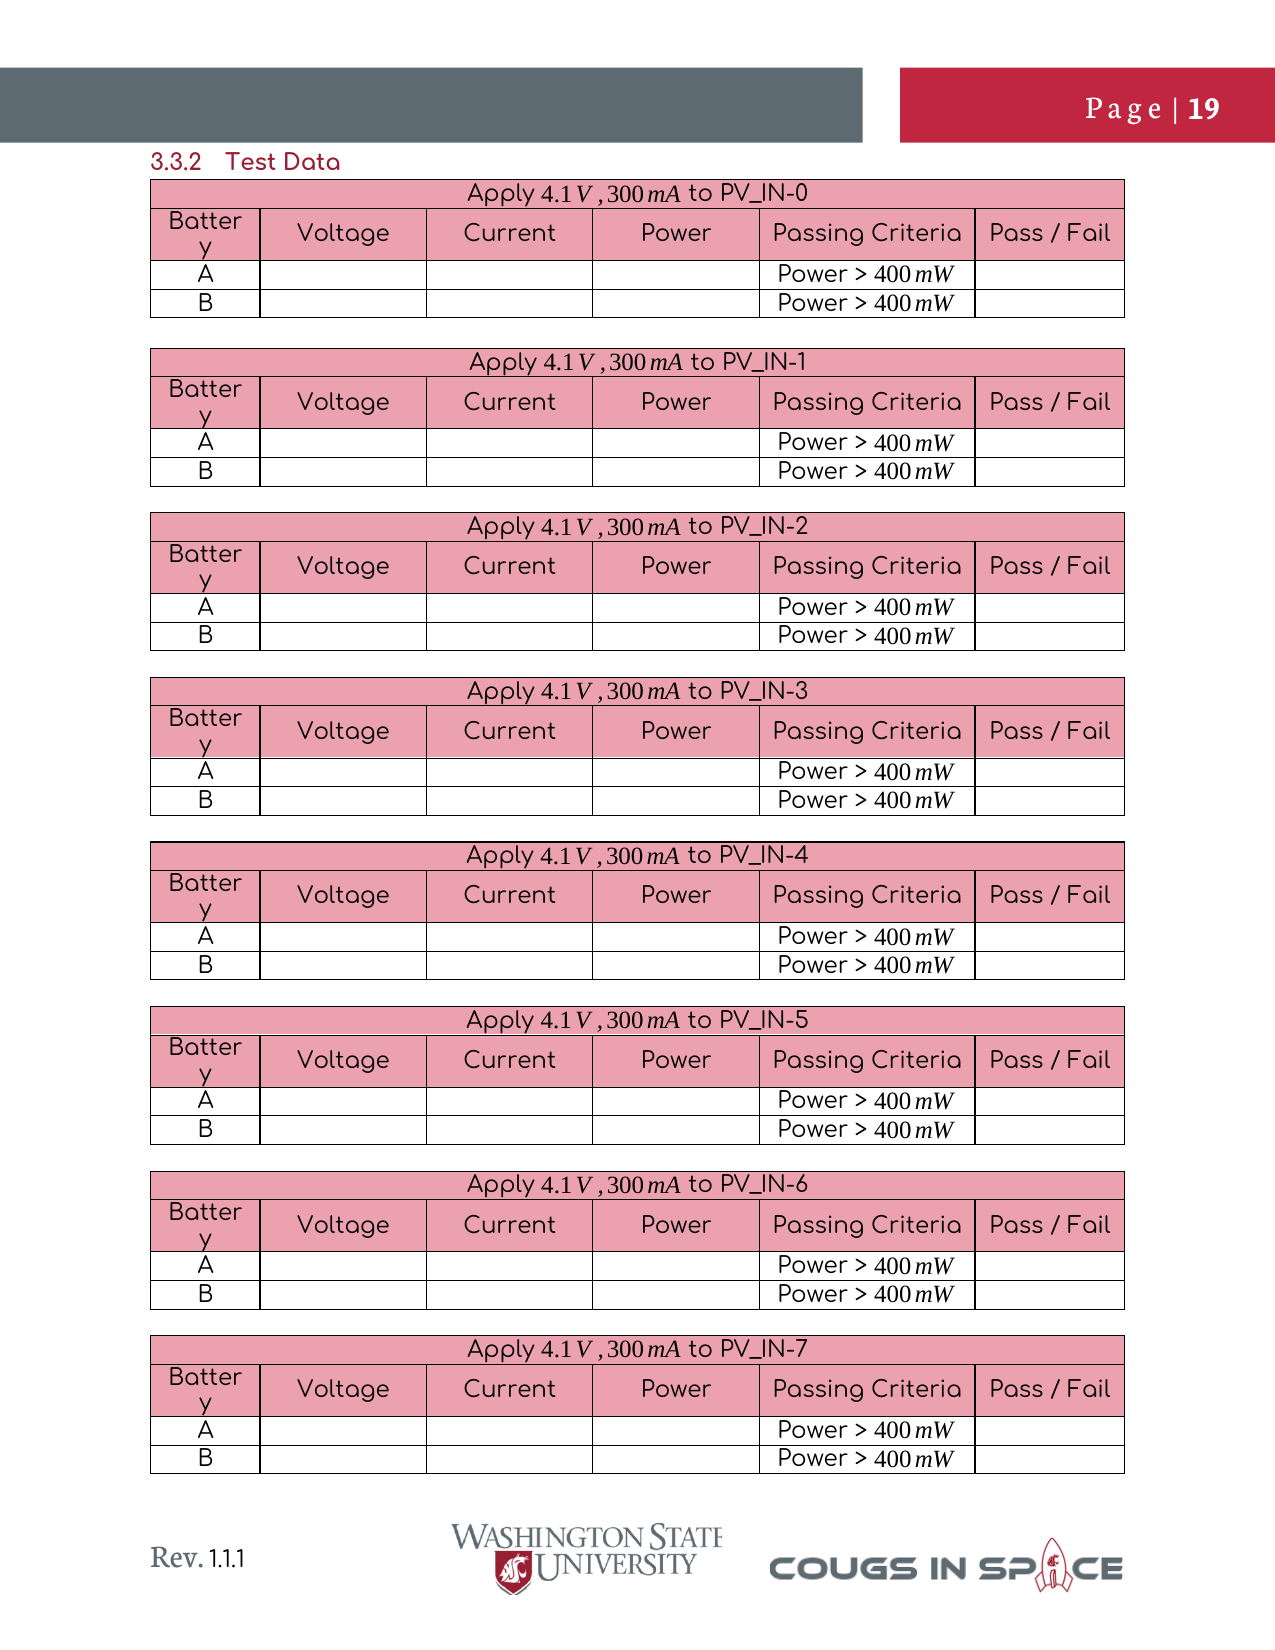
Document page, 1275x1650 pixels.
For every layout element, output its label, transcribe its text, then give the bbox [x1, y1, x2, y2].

table_cell [427, 787, 592, 815]
table_cell A [151, 594, 259, 622]
table_cell Power [593, 377, 759, 428]
table_cell [976, 1446, 1124, 1473]
table_cell [427, 759, 592, 786]
table_cell Power > [760, 1446, 974, 1473]
table_cell Pass / Fail [976, 1200, 1124, 1251]
table_cell [261, 261, 426, 289]
table_cell [261, 1281, 426, 1308]
table_header Apply to PV_IN-5 [151, 1007, 1124, 1034]
table_cell Voltage [261, 1036, 426, 1087]
table_cell [427, 594, 592, 622]
table_cell [427, 1088, 592, 1115]
table_cell [593, 1281, 759, 1308]
table_cell Pass / Fail [976, 377, 1124, 428]
table_cell [593, 429, 759, 457]
table_cell Passing Criteria [760, 209, 974, 260]
table_cell [261, 1417, 426, 1444]
table_cell [593, 952, 759, 979]
table_cell [976, 261, 1124, 289]
table_cell Passing Criteria [760, 706, 974, 757]
table_cell [261, 1446, 426, 1473]
table_cell [593, 623, 759, 650]
table_cell B [151, 1116, 259, 1144]
table_cell [976, 1417, 1124, 1444]
table_cell [261, 290, 426, 317]
table_cell [427, 623, 592, 650]
table_cell Power [593, 209, 759, 260]
table_cell Current [427, 209, 592, 260]
table_cell A [151, 759, 259, 786]
table_cell [593, 290, 759, 317]
table_cell Voltage [261, 871, 426, 922]
table_cell Passing Criteria [760, 1036, 974, 1087]
table_cell Passing Criteria [760, 871, 974, 922]
table_cell Power > [760, 1252, 974, 1280]
table_header Apply to PV_IN-4 [151, 843, 1124, 870]
table_cell Passing Criteria [760, 377, 974, 428]
table_cell Power > [760, 1088, 974, 1115]
table_cell [976, 923, 1124, 951]
table_cell Power [593, 542, 759, 593]
table_cell [976, 594, 1124, 622]
table_cell Battery [151, 542, 259, 593]
table_cell Current [427, 871, 592, 922]
table_cell [593, 458, 759, 486]
table_cell Battery [151, 1036, 259, 1087]
table_cell [261, 1116, 426, 1144]
table_cell [593, 594, 759, 622]
picture [769, 1537, 1123, 1594]
table_cell [976, 787, 1124, 815]
table_cell [976, 290, 1124, 317]
table_cell Current [427, 706, 592, 757]
table_cell A [151, 923, 259, 951]
table_cell [593, 1252, 759, 1280]
table_cell Voltage [261, 706, 426, 757]
table_cell [593, 759, 759, 786]
table_cell [427, 1446, 592, 1473]
table_cell Power > [760, 290, 974, 317]
table_cell [593, 1088, 759, 1115]
table_cell Pass / Fail [976, 871, 1124, 922]
table_header Apply to PV_IN-0 [151, 180, 1124, 208]
table_cell [976, 429, 1124, 457]
table_cell [261, 429, 426, 457]
table_cell [976, 1281, 1124, 1308]
table_cell Power > [760, 623, 974, 650]
table_cell Battery [151, 1365, 259, 1416]
table_cell B [151, 458, 259, 486]
table_cell Power [593, 871, 759, 922]
table_cell [593, 1116, 759, 1144]
table_cell [261, 952, 426, 979]
table_cell [261, 759, 426, 786]
table_cell Voltage [261, 1200, 426, 1251]
table_cell B [151, 290, 259, 317]
table_cell Pass / Fail [976, 1036, 1124, 1087]
table_cell [427, 1252, 592, 1280]
table_header Apply to PV_IN-7 [151, 1336, 1124, 1364]
table_cell [976, 1252, 1124, 1280]
table_header Apply to PV_IN-1 [151, 349, 1124, 376]
table_cell [976, 1088, 1124, 1115]
table_cell Pass / Fail [976, 1365, 1124, 1416]
table_cell Pass / Fail [976, 209, 1124, 260]
table_cell A [151, 1252, 259, 1280]
table_cell [261, 594, 426, 622]
table_cell [427, 1281, 592, 1308]
table_header Apply to PV_IN-3 [151, 678, 1124, 705]
table_cell Voltage [261, 542, 426, 593]
table_cell B [151, 787, 259, 815]
table_cell [976, 458, 1124, 486]
table_cell Voltage [261, 1365, 426, 1416]
table_cell A [151, 261, 259, 289]
table_cell Battery [151, 706, 259, 757]
table_cell Power [593, 1365, 759, 1416]
table_cell A [151, 1417, 259, 1444]
table_cell [593, 1446, 759, 1473]
table_cell [593, 261, 759, 289]
table_cell [976, 1116, 1124, 1144]
table_cell [427, 261, 592, 289]
table_cell [427, 952, 592, 979]
table_cell [427, 429, 592, 457]
picture [450, 1522, 723, 1595]
table_cell Battery [151, 209, 259, 260]
table_cell Power > [760, 594, 974, 622]
table_header Apply to PV_IN-2 [151, 513, 1124, 541]
table_cell Power > [760, 261, 974, 289]
table_cell Power > [760, 429, 974, 457]
table_cell B [151, 1446, 259, 1473]
table_cell B [151, 623, 259, 650]
table_cell Power [593, 1036, 759, 1087]
table_cell Pass / Fail [976, 542, 1124, 593]
table_cell [593, 1417, 759, 1444]
table_cell Power > [760, 1116, 974, 1144]
table_cell Pass / Fail [976, 706, 1124, 757]
table_cell Current [427, 1036, 592, 1087]
table_cell Battery [151, 377, 259, 428]
table_cell [427, 290, 592, 317]
table_cell [976, 759, 1124, 786]
table_cell [261, 787, 426, 815]
table_cell [593, 923, 759, 951]
table_cell Power [593, 1200, 759, 1251]
subtitle Test Data [150, 150, 1125, 176]
table_cell Power > [760, 787, 974, 815]
table_cell [261, 1088, 426, 1115]
table_cell [427, 1116, 592, 1144]
table_cell Voltage [261, 377, 426, 428]
table_cell Battery [151, 871, 259, 922]
table_cell [261, 923, 426, 951]
table_cell Power [593, 706, 759, 757]
table_cell Current [427, 1200, 592, 1251]
table_cell [976, 952, 1124, 979]
table_cell Power > [760, 1417, 974, 1444]
table_cell [593, 787, 759, 815]
table_cell [261, 1252, 426, 1280]
table_cell Battery [151, 1200, 259, 1251]
table_cell [261, 458, 426, 486]
table_cell [976, 623, 1124, 650]
table_cell B [151, 1281, 259, 1308]
table_cell Passing Criteria [760, 1365, 974, 1416]
table_cell A [151, 429, 259, 457]
table_header Apply to PV_IN-6 [151, 1172, 1124, 1199]
table_cell A [151, 1088, 259, 1115]
table_cell Current [427, 377, 592, 428]
table_cell B [151, 952, 259, 979]
table_cell Current [427, 542, 592, 593]
table_cell Current [427, 1365, 592, 1416]
table_cell [427, 458, 592, 486]
table_cell Voltage [261, 209, 426, 260]
table_cell Power > [760, 759, 974, 786]
table_cell [427, 923, 592, 951]
table_cell [427, 1417, 592, 1444]
table_cell Power > [760, 923, 974, 951]
table_cell Passing Criteria [760, 542, 974, 593]
table_cell Power > [760, 1281, 974, 1308]
table_cell Passing Criteria [760, 1200, 974, 1251]
table_cell Power > [760, 458, 974, 486]
table_cell Power > [760, 952, 974, 979]
table_cell [261, 623, 426, 650]
